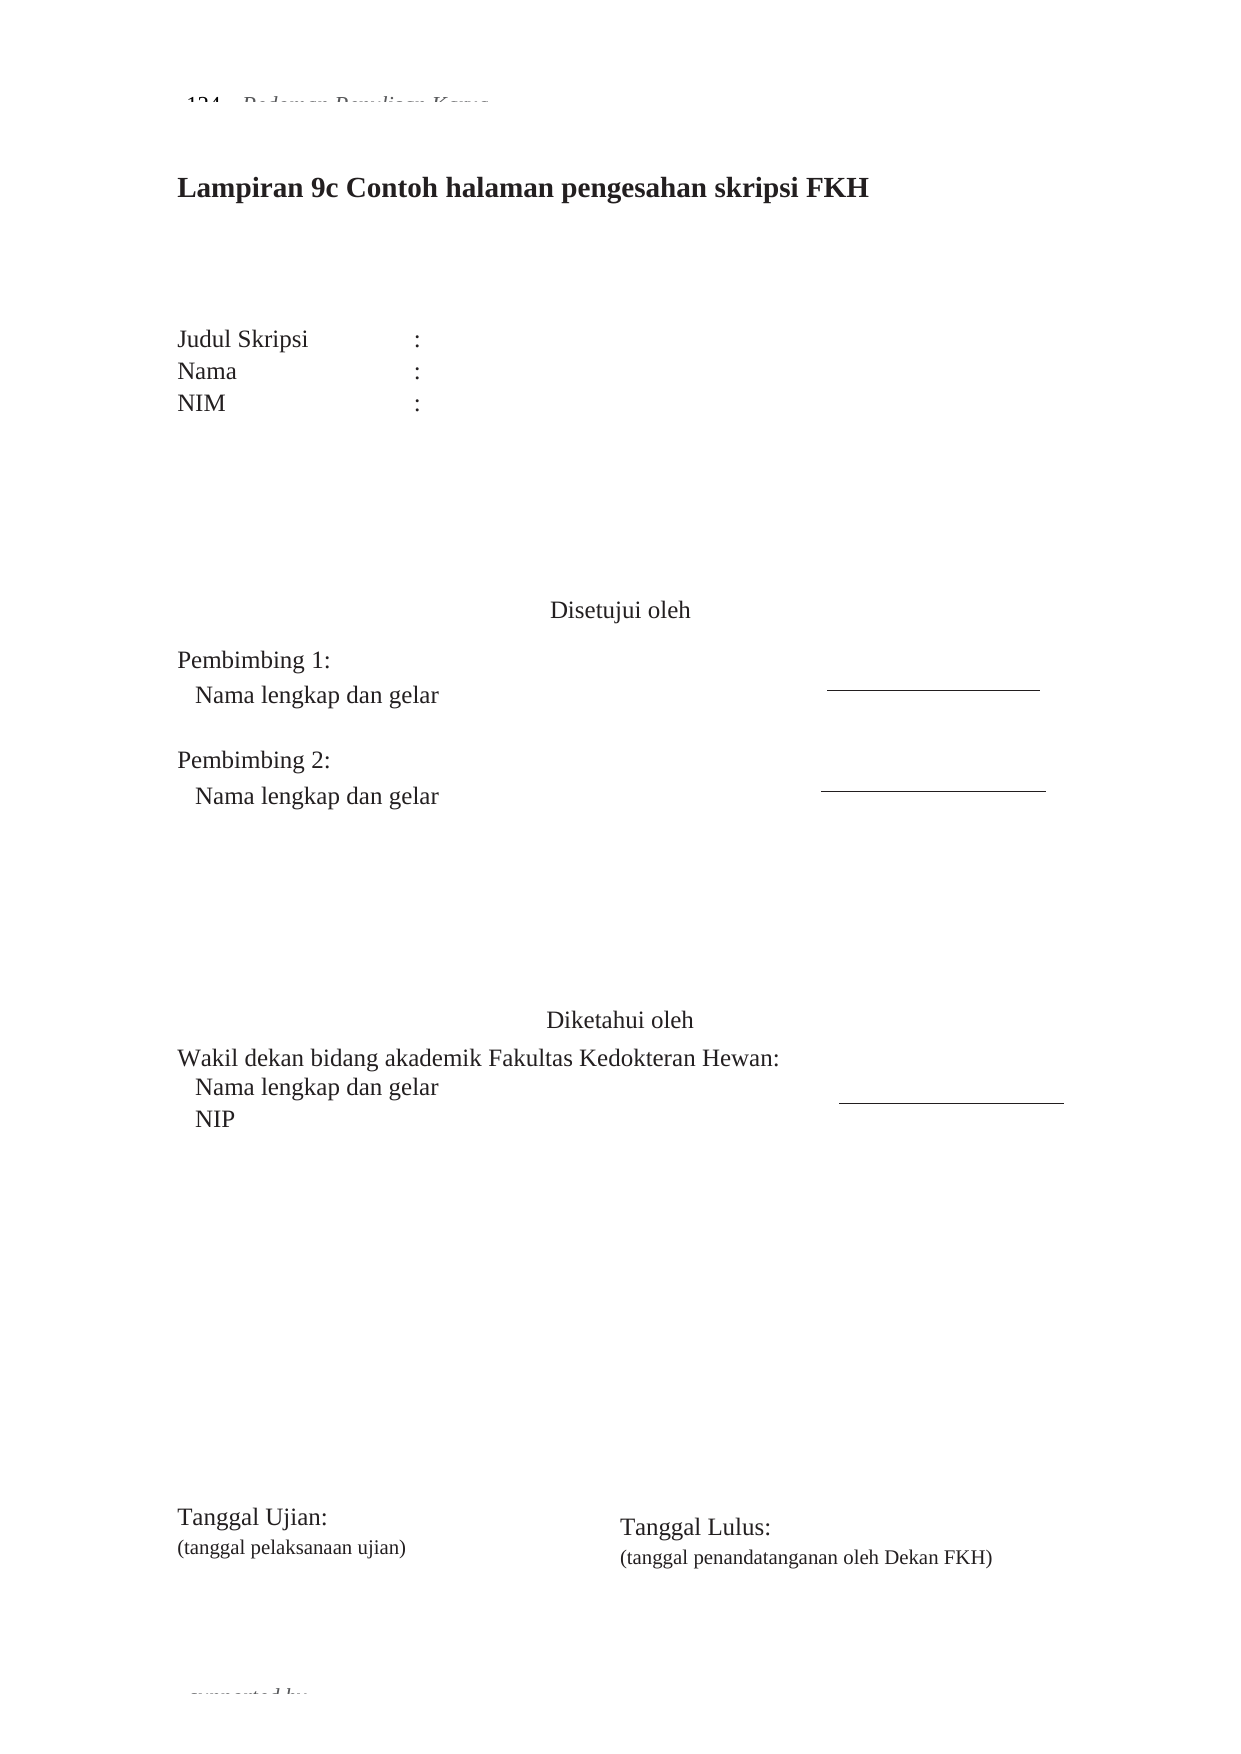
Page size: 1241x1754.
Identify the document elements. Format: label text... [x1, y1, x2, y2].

text Diketahui oleh [546, 1006, 1240, 1034]
subtitle Lampiran 9c Contoh halaman pengesahan skripsi FKH [177, 170, 1240, 203]
text Nama : [177, 356, 1240, 385]
text Nama lengkap dan gelar [195, 781, 1240, 809]
text Nama lengkap dan gelar [195, 680, 1240, 709]
text (tanggal penandatanganan oleh Dekan FKH) [620, 1545, 1240, 1569]
text Pembimbing 1: [177, 645, 1240, 674]
text Disetujui oleh [218, 595, 1023, 624]
text Tanggal Ujian: [177, 1502, 410, 1531]
text Tanggal Lulus: [620, 1512, 1240, 1540]
text (tanggal pelaksanaan ujian) [177, 1535, 410, 1559]
text Judul Skripsi : [177, 324, 1240, 353]
text NIM : [177, 388, 1240, 416]
text Pembimbing 2: [177, 745, 1240, 774]
text Wakil dekan bidang akademik Fakultas Kedokteran Hewan: Nama lengkap dan gelar [177, 1043, 793, 1101]
text NIP [195, 1104, 1240, 1133]
